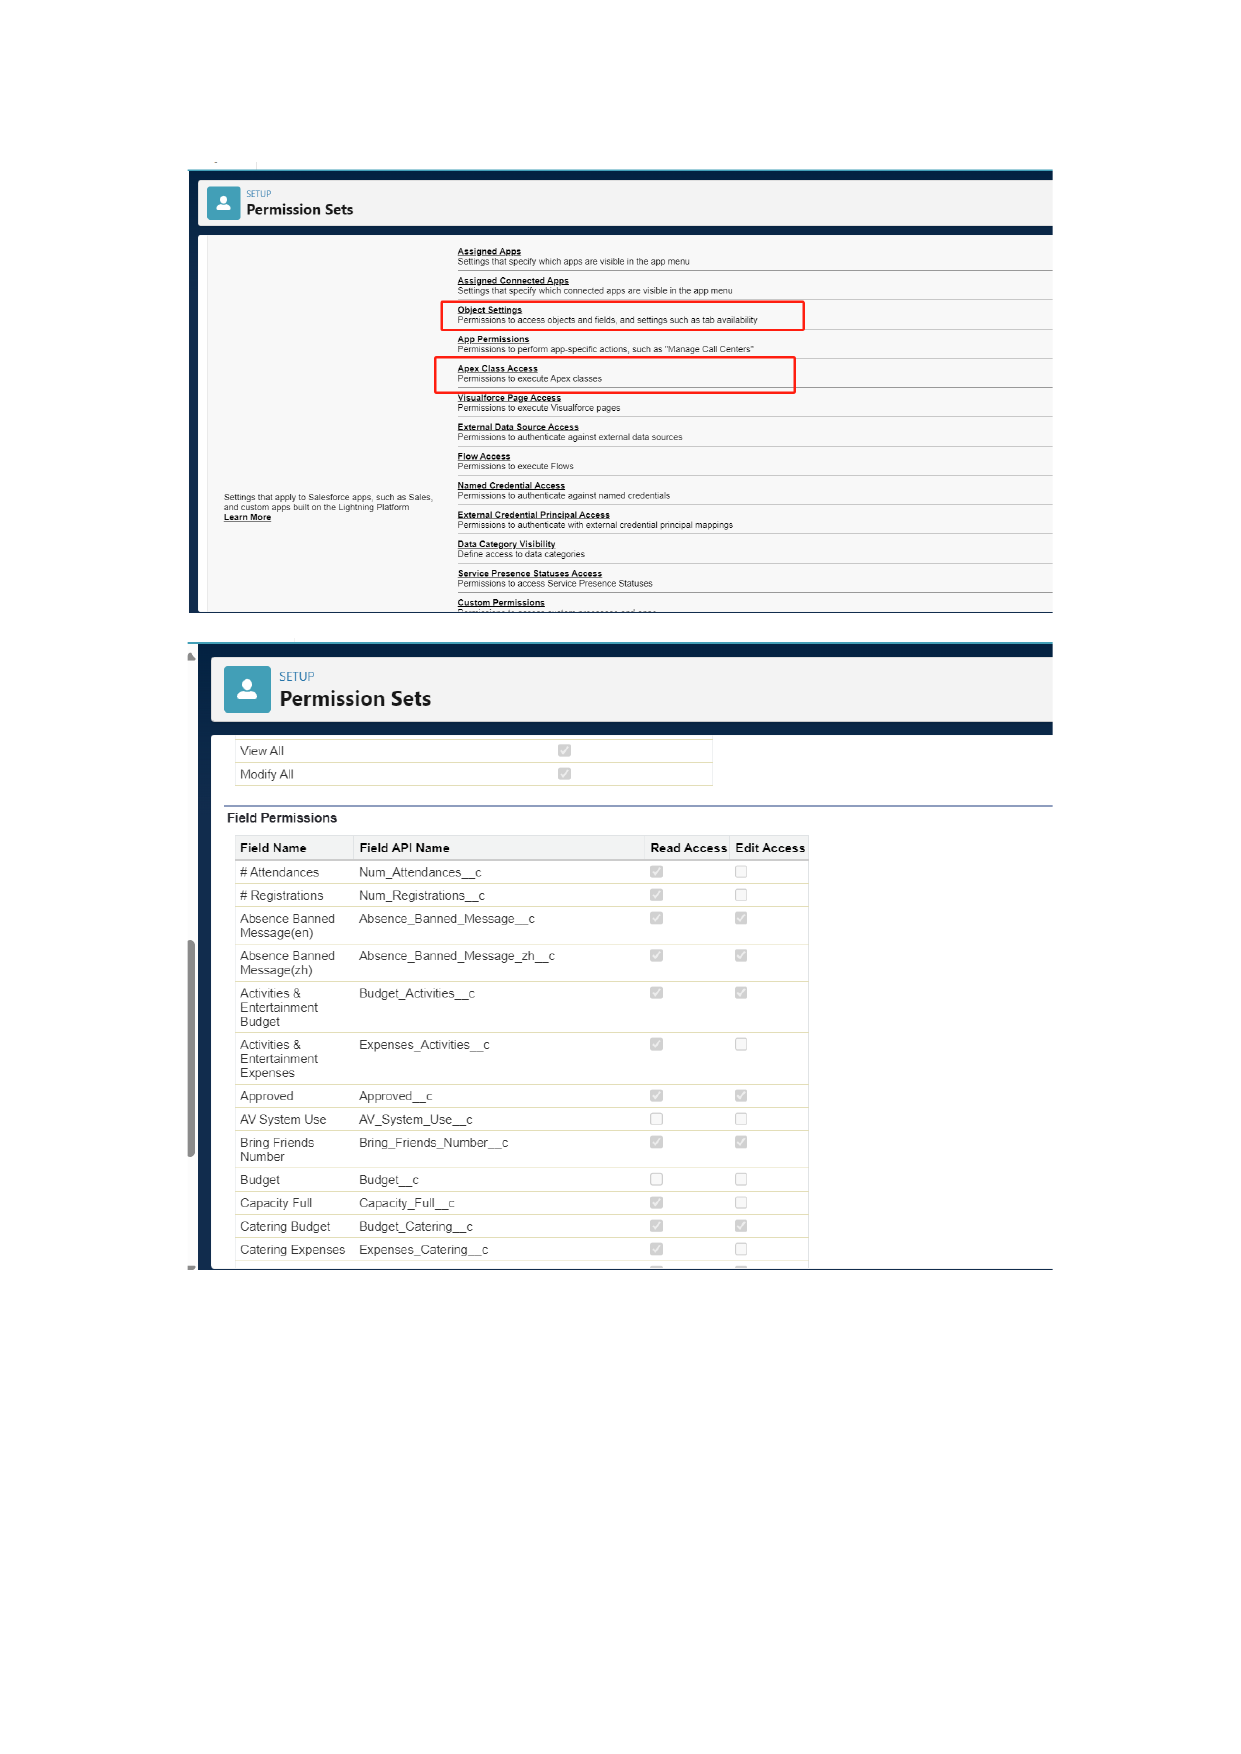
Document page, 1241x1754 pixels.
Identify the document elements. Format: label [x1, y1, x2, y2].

picture [187, 638, 1053, 1270]
picture [187, 162, 1053, 613]
